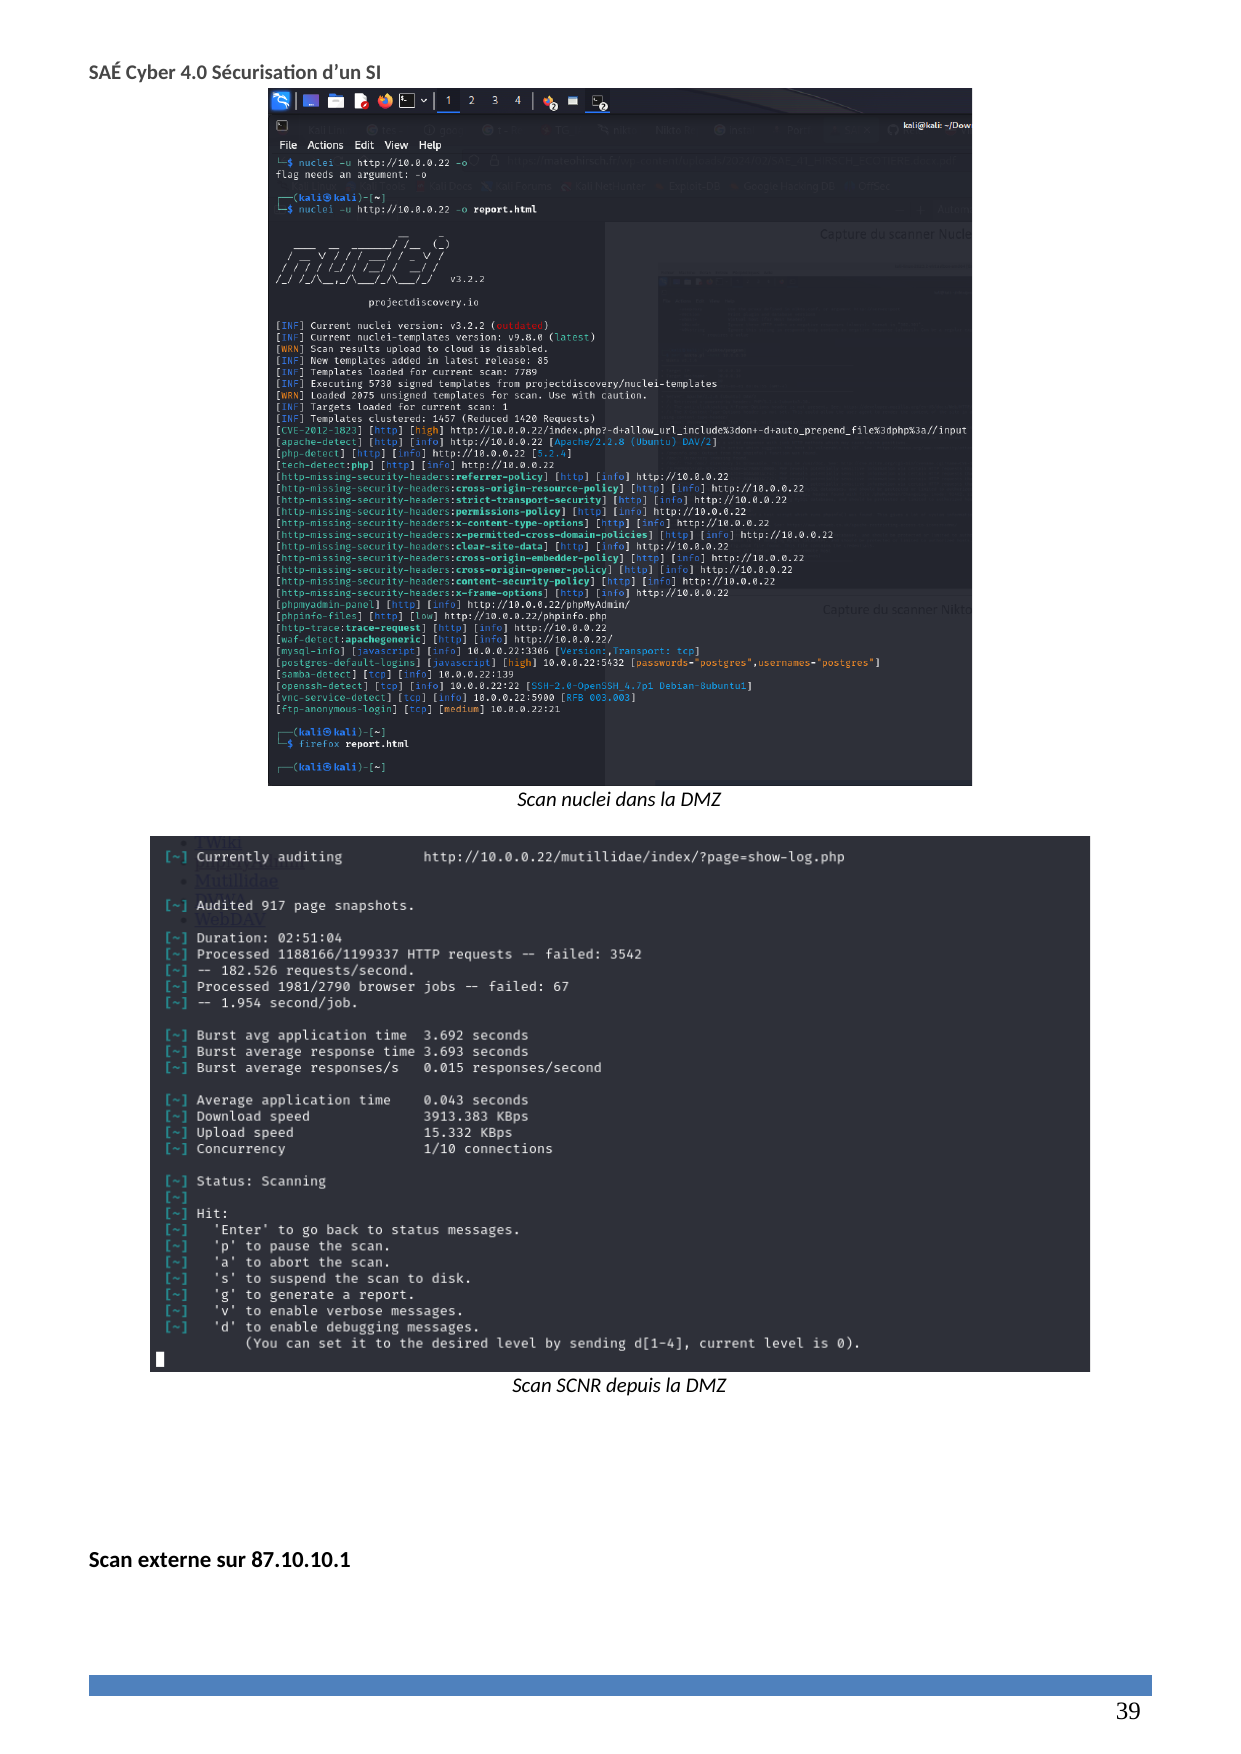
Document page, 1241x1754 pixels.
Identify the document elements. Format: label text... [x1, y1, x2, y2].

picture [150, 836, 1091, 1372]
picture [268, 88, 973, 786]
text Scan nuclei dans la DMZ [88, 786, 1152, 811]
text Scan SCNR depuis la DMZ [88, 1372, 1152, 1397]
text Scan externe sur 87.10.10.1 [88, 1545, 1152, 1573]
